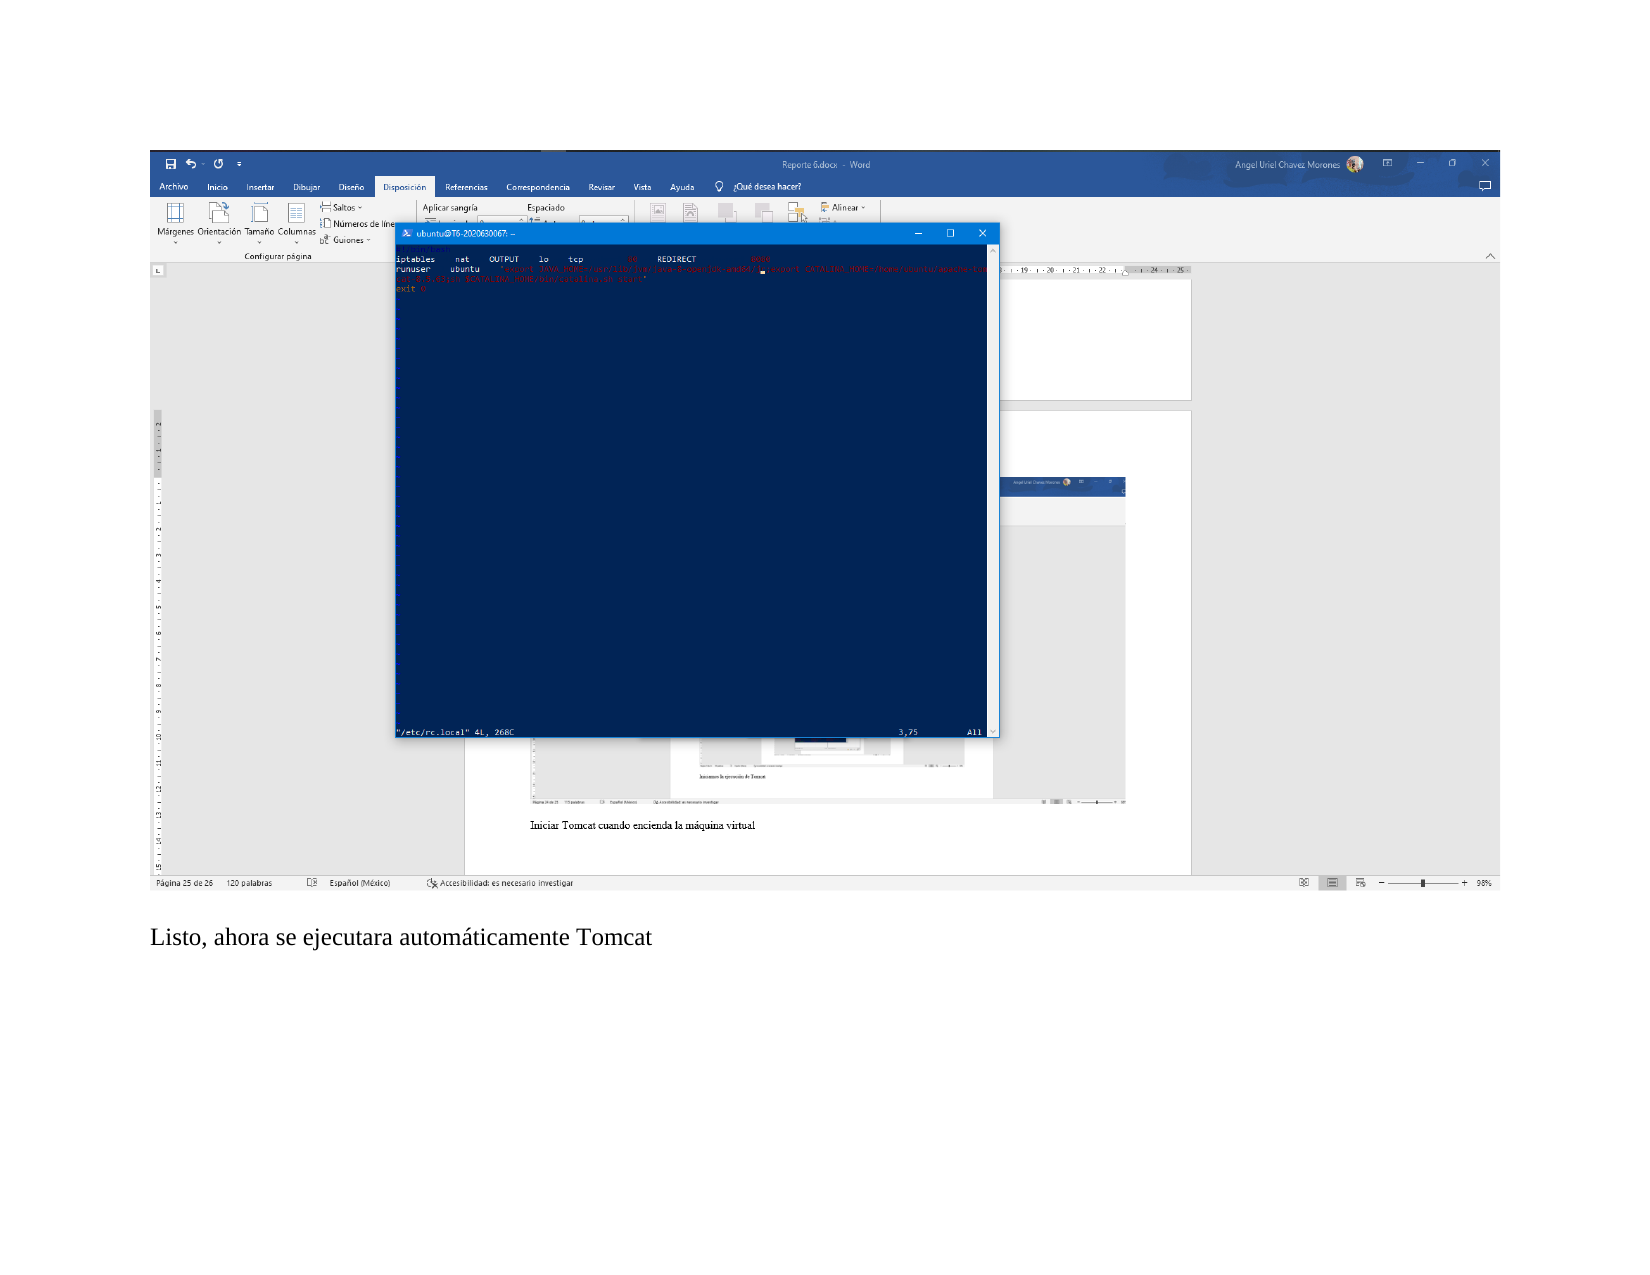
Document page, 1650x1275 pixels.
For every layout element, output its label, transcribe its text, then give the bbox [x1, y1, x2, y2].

picture [150, 150, 1500, 891]
text Listo, ahora se ejecutara automáticamente Tomcat [150, 922, 1500, 951]
